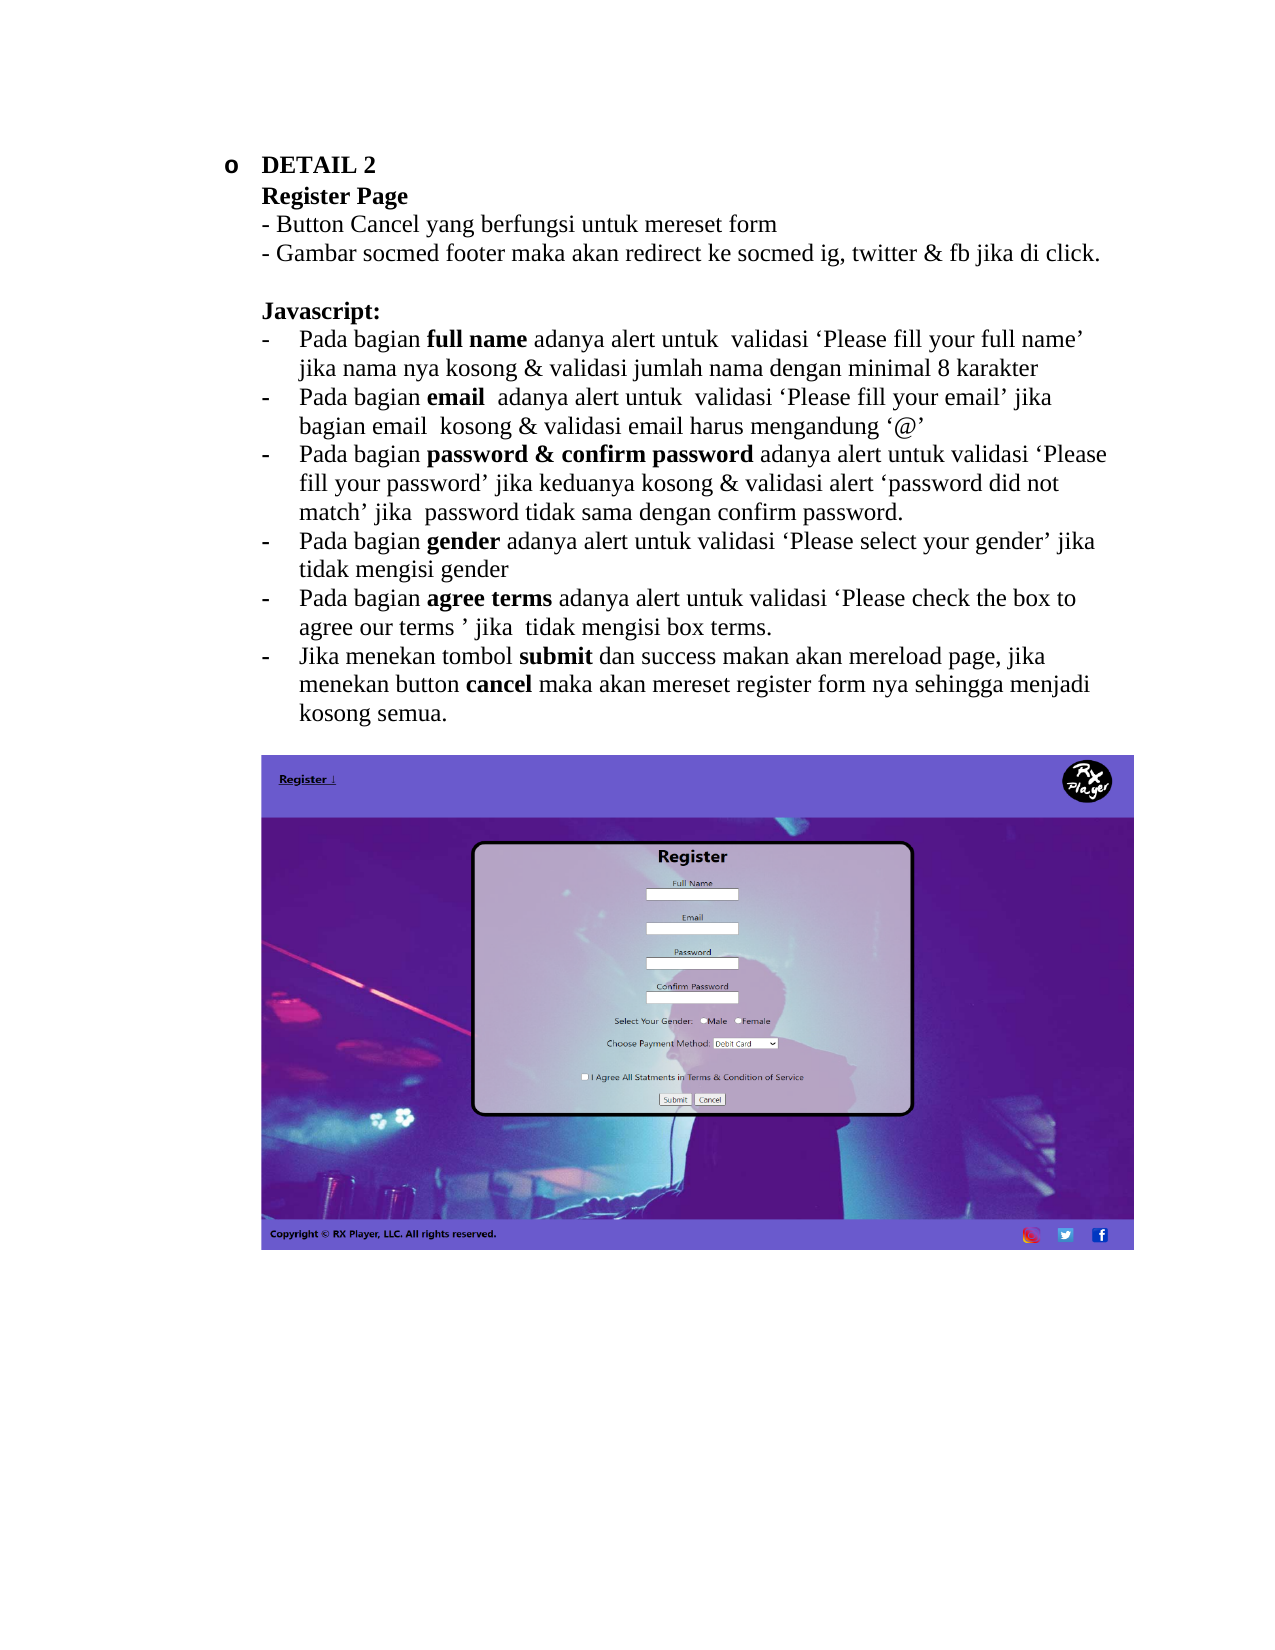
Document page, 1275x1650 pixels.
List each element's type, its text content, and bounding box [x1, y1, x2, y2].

list Javascript: [261, 296, 1125, 324]
list Jika menekan tombol submit dan success makan akan mereload page, jika menekan button cancel maka akan mereset register form nya sehingga menjadi kosong semua. [261, 641, 1125, 727]
list Pada bagian password & confirm password adanya alert untuk validasi ‘Please fill your password’ jika keduanya kosong & validasi alert ‘password did not match’ jika password tidak sama dengan confirm password. [261, 439, 1125, 526]
list - Button Cancel yang berfungsi untuk mereset form [261, 209, 1125, 238]
list Pada bagian email adanya alert untuk validasi ‘Please fill your email’ jika bagian email kosong & validasi email harus mengandung ‘@’ [261, 382, 1125, 439]
list Register Page [261, 181, 1125, 209]
list Pada bagian agree terms adanya alert untuk validasi ‘Please check the box to agree our terms ’ jika tidak mengisi box terms. [261, 583, 1125, 641]
text - Gambar socmed footer maka akan redirect ke socmed ig, twitter & fb jika di click. [186, 238, 1125, 267]
picture [261, 755, 1134, 1250]
list Pada bagian full name adanya alert untuk validasi ‘Please fill your full name’ jika nama nya kosong & validasi jumlah nama dengan minimal 8 karakter [261, 324, 1125, 382]
list Pada bagian gender adanya alert untuk validasi ‘Please select your gender’ jika tidak mengisi gender [261, 526, 1125, 583]
list DETAIL 2 [224, 150, 1125, 181]
